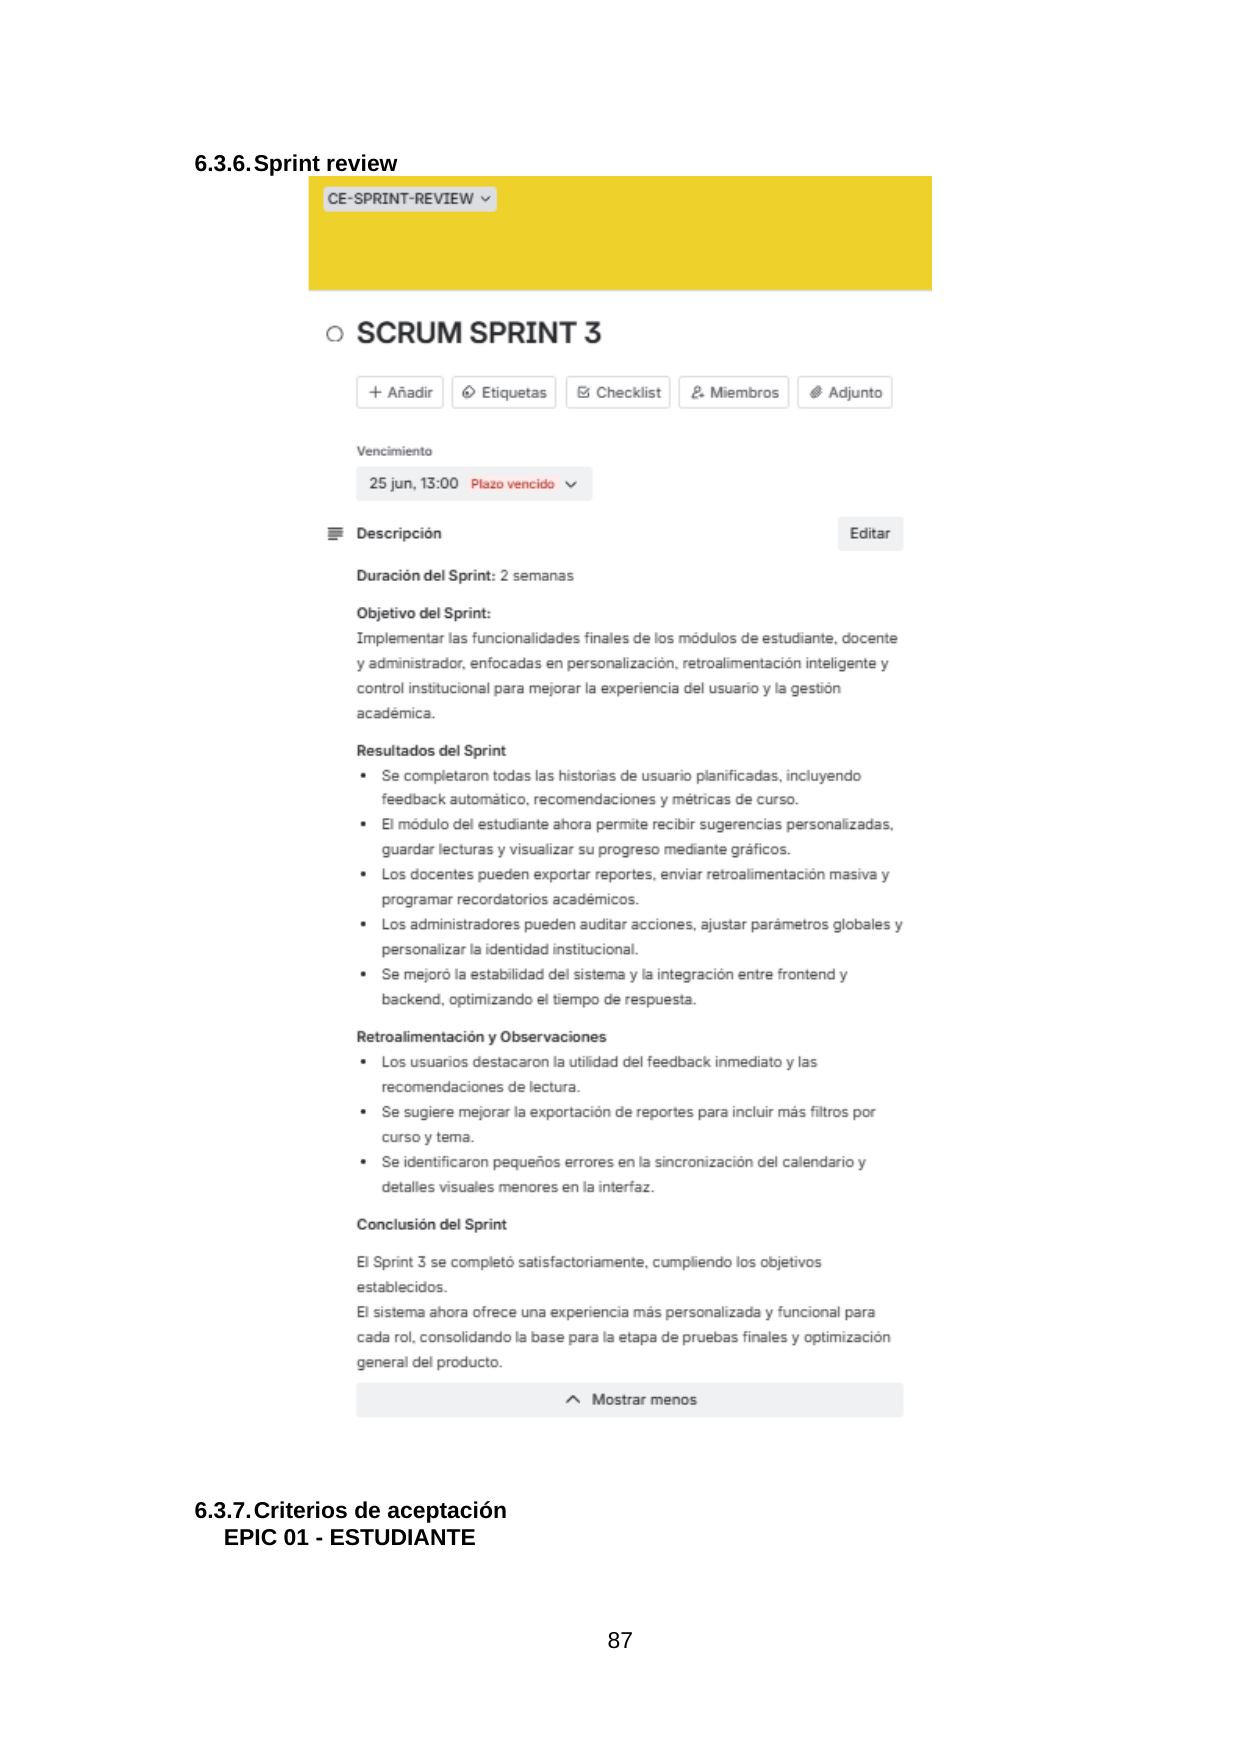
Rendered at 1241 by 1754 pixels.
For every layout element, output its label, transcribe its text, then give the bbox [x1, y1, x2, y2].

picture [308, 176, 932, 1455]
text EPIC 01 - ESTUDIANTE [224, 1524, 1090, 1550]
subtitle Criterios de aceptación [194, 1497, 1090, 1524]
subtitle Sprint review [194, 150, 1090, 176]
